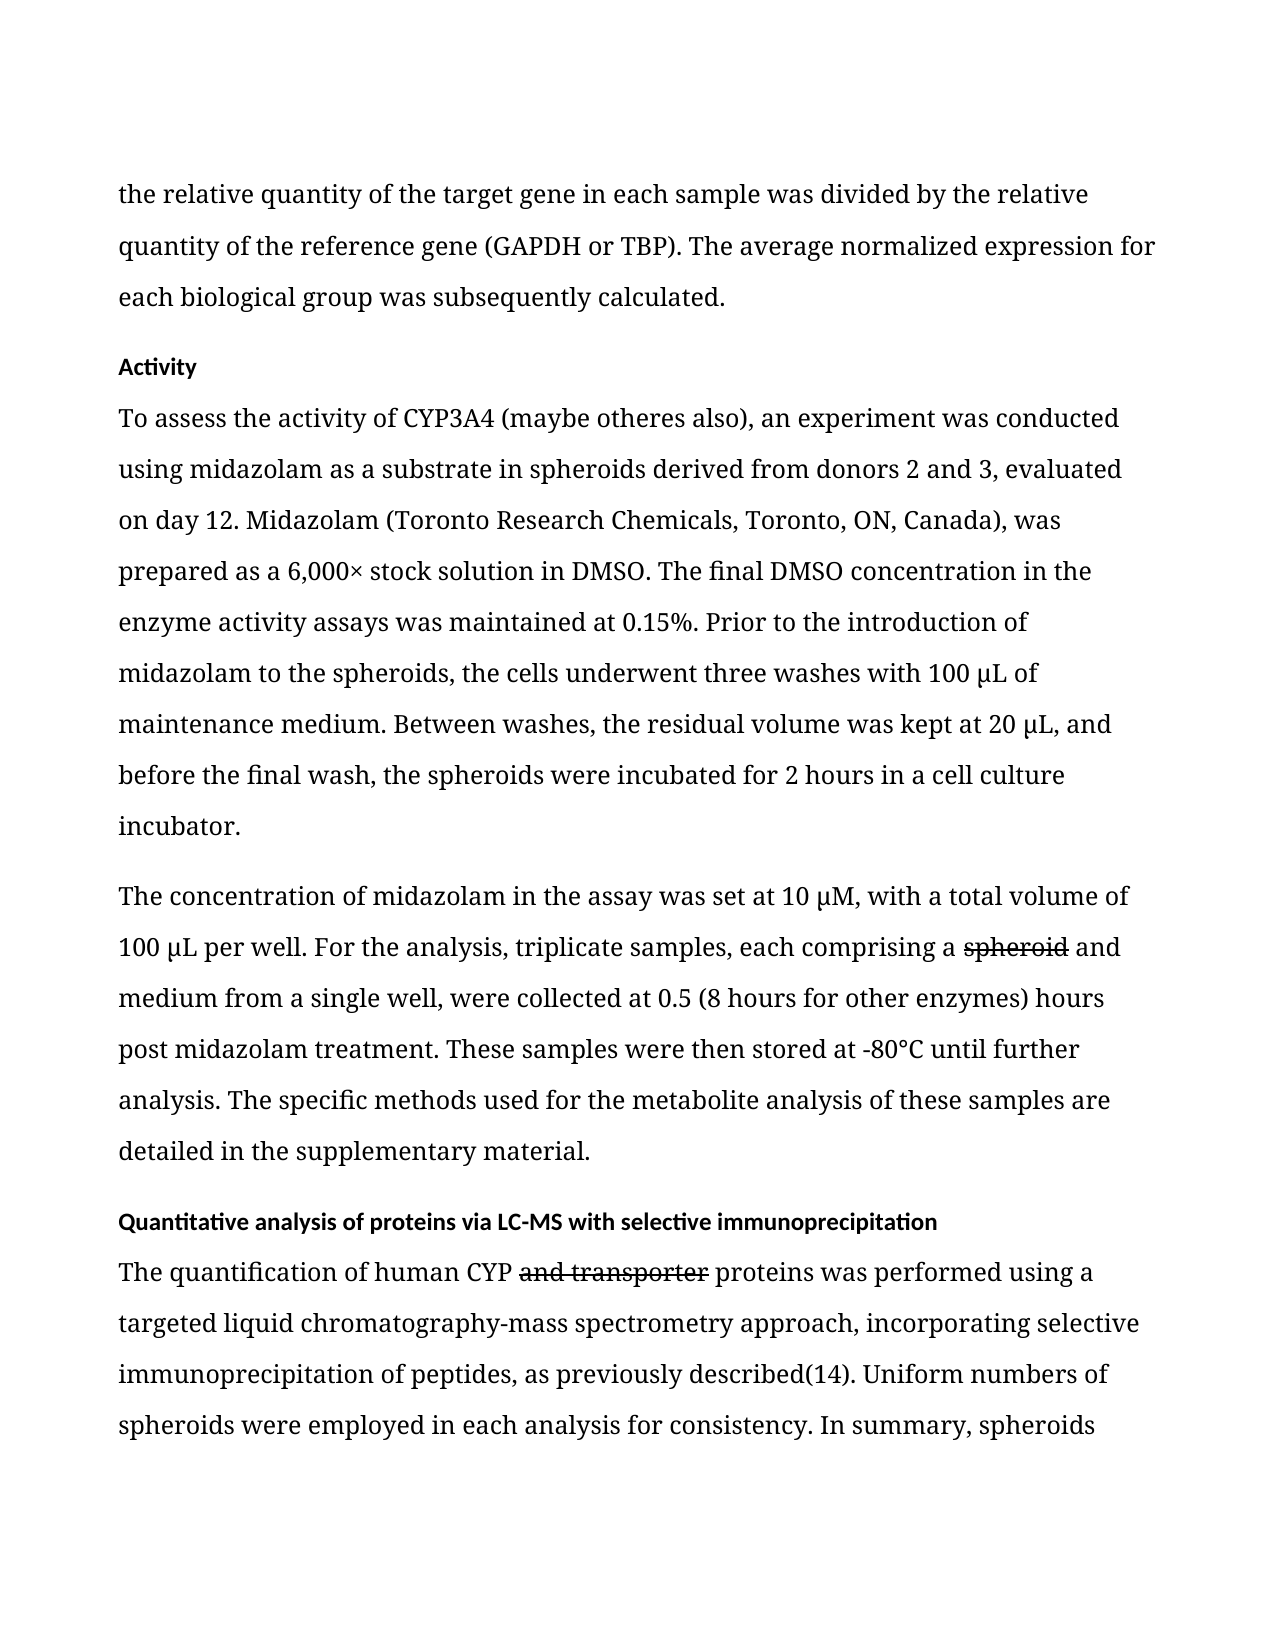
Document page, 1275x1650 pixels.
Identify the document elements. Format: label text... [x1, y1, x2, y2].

text The concentration of midazolam in the assay was set at 10 μM, with a total volume of 100 μL per well. For the analysis, triplicate samples, each comprising a spheroid and medium from a single well, were collected at 0.5 (8 hours for other enzymes) hours post midazolam treatment. These samples were then stored at -80°C until further analysis. The specific methods used for the metabolite analysis of these samples are detailed in the supplementary material. [118, 878, 1157, 1168]
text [118, 1255, 1157, 1442]
subtitle Activity [118, 351, 1157, 382]
text To assess the activity of CYP3A4 (maybe otheres also), an experiment was conducted using midazolam as a substrate in spheroids derived from donors 2 and 3, evaluated on day 12. Midazolam (Toronto Research Chemicals, Toronto, ON, Canada), was prepared as a 6,000× stock solution in DMSO. The final DMSO concentration in the enzyme activity assays was maintained at 0.15%. Prior to the introduction of midazolam to the spheroids, the cells underwent three washes with 100 μL of maintenance medium. Between washes, the residual volume was kept at 20 μL, and before the final wash, the spheroids were incubated for 2 hours in a cell culture incubator. [118, 400, 1157, 843]
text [118, 177, 1157, 313]
subtitle Quantitative analysis of proteins via LC-MS with selective immunoprecipitation [118, 1206, 1157, 1236]
